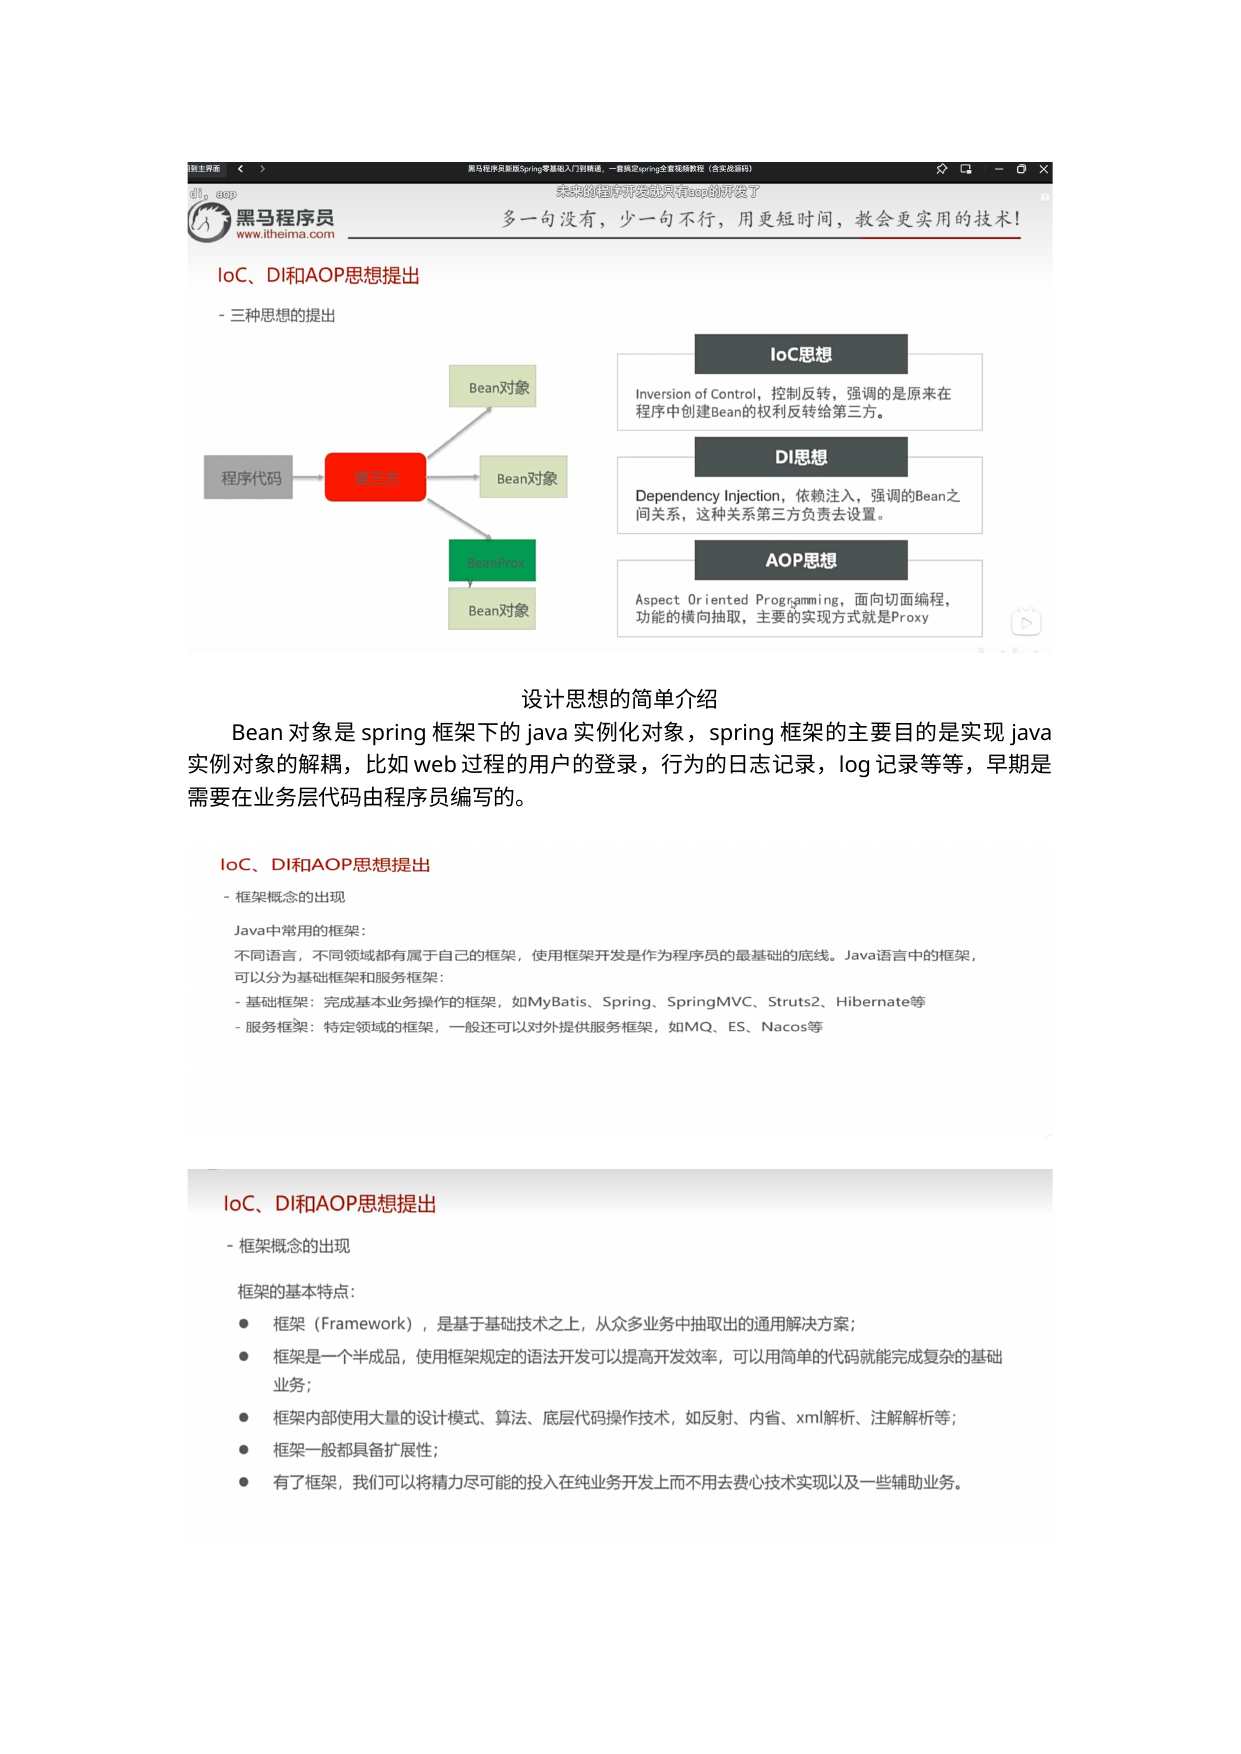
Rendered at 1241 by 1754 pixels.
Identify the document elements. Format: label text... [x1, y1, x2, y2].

picture [187, 1169, 1053, 1546]
text 设计思想的简单介绍 [187, 682, 1053, 714]
picture [187, 162, 1053, 653]
picture [187, 844, 1053, 1140]
text Bean对象是spring框架下的java实例化对象，spring框架的主要目的是实现java实例对象的解耦，比如web过程的用户的登录，行为的日志记录，log记录等等，早期是需要在业务层代码由程序员编写的。 [187, 714, 1053, 812]
